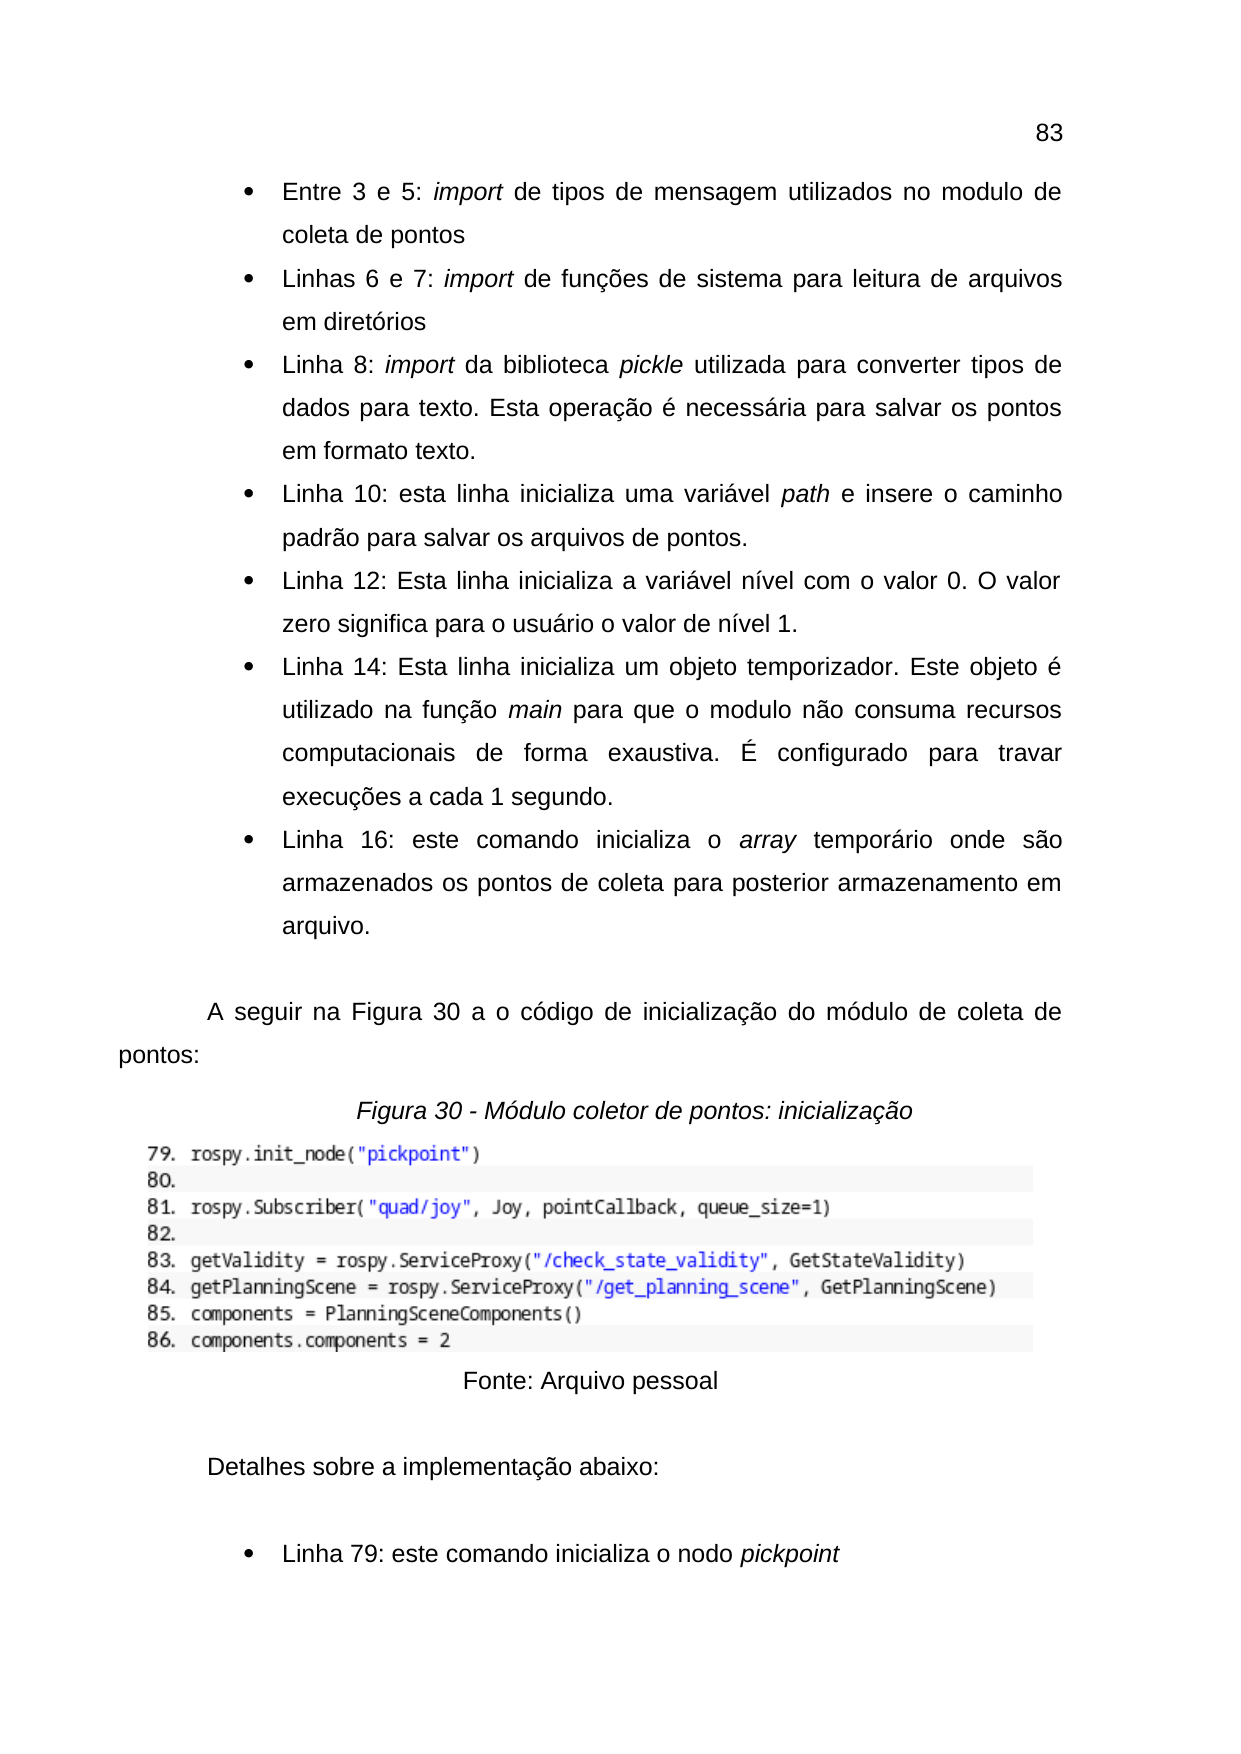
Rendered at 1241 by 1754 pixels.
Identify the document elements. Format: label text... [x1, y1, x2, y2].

list Linha 12: Esta linha inicializa a variável nível com o valor 0. O valor zero significa para o usuário o valor de nível 1. [244, 566, 1063, 638]
text Detalhes sobre a implementação abaixo: [118, 1452, 1063, 1481]
text A seguir na Figura 30 a o código de inicialização do módulo de coleta de pontos: [118, 997, 1063, 1069]
list Linha 79: este comando inicializa o nodo pickpoint [244, 1538, 1063, 1567]
text Figura 30 - Módulo coletor de pontos: inicialização [118, 1096, 1063, 1125]
list Linha 8: import da biblioteca pickle utilizada para converter tipos de dados para texto. Esta operação é necessária para salvar os pontos em formato texto. [244, 350, 1063, 465]
list Linha 10: esta linha inicializa uma variável path e insere o caminho padrão para salvar os arquivos de pontos. [244, 479, 1063, 551]
text Fonte: Arquivo pessoal [118, 1366, 1063, 1395]
list Entre 3 e 5: import de tipos de mensagem utilizados no modulo de coleta de pontos [244, 177, 1063, 249]
list Linha 14: Esta linha inicializa um objeto temporizador. Este objeto é utilizado na função main para que o modulo não consuma recursos computacionais de forma exaustiva. É configurado para travar execuções a cada 1 segundo. [244, 652, 1063, 810]
list Linha 16: este comando inicializa o array temporário onde são armazenados os pontos de coleta para posterior armazenamento em arquivo. [244, 825, 1063, 940]
list Linhas 6 e 7: import de funções de sistema para leitura de arquivos em diretórios [244, 263, 1063, 336]
